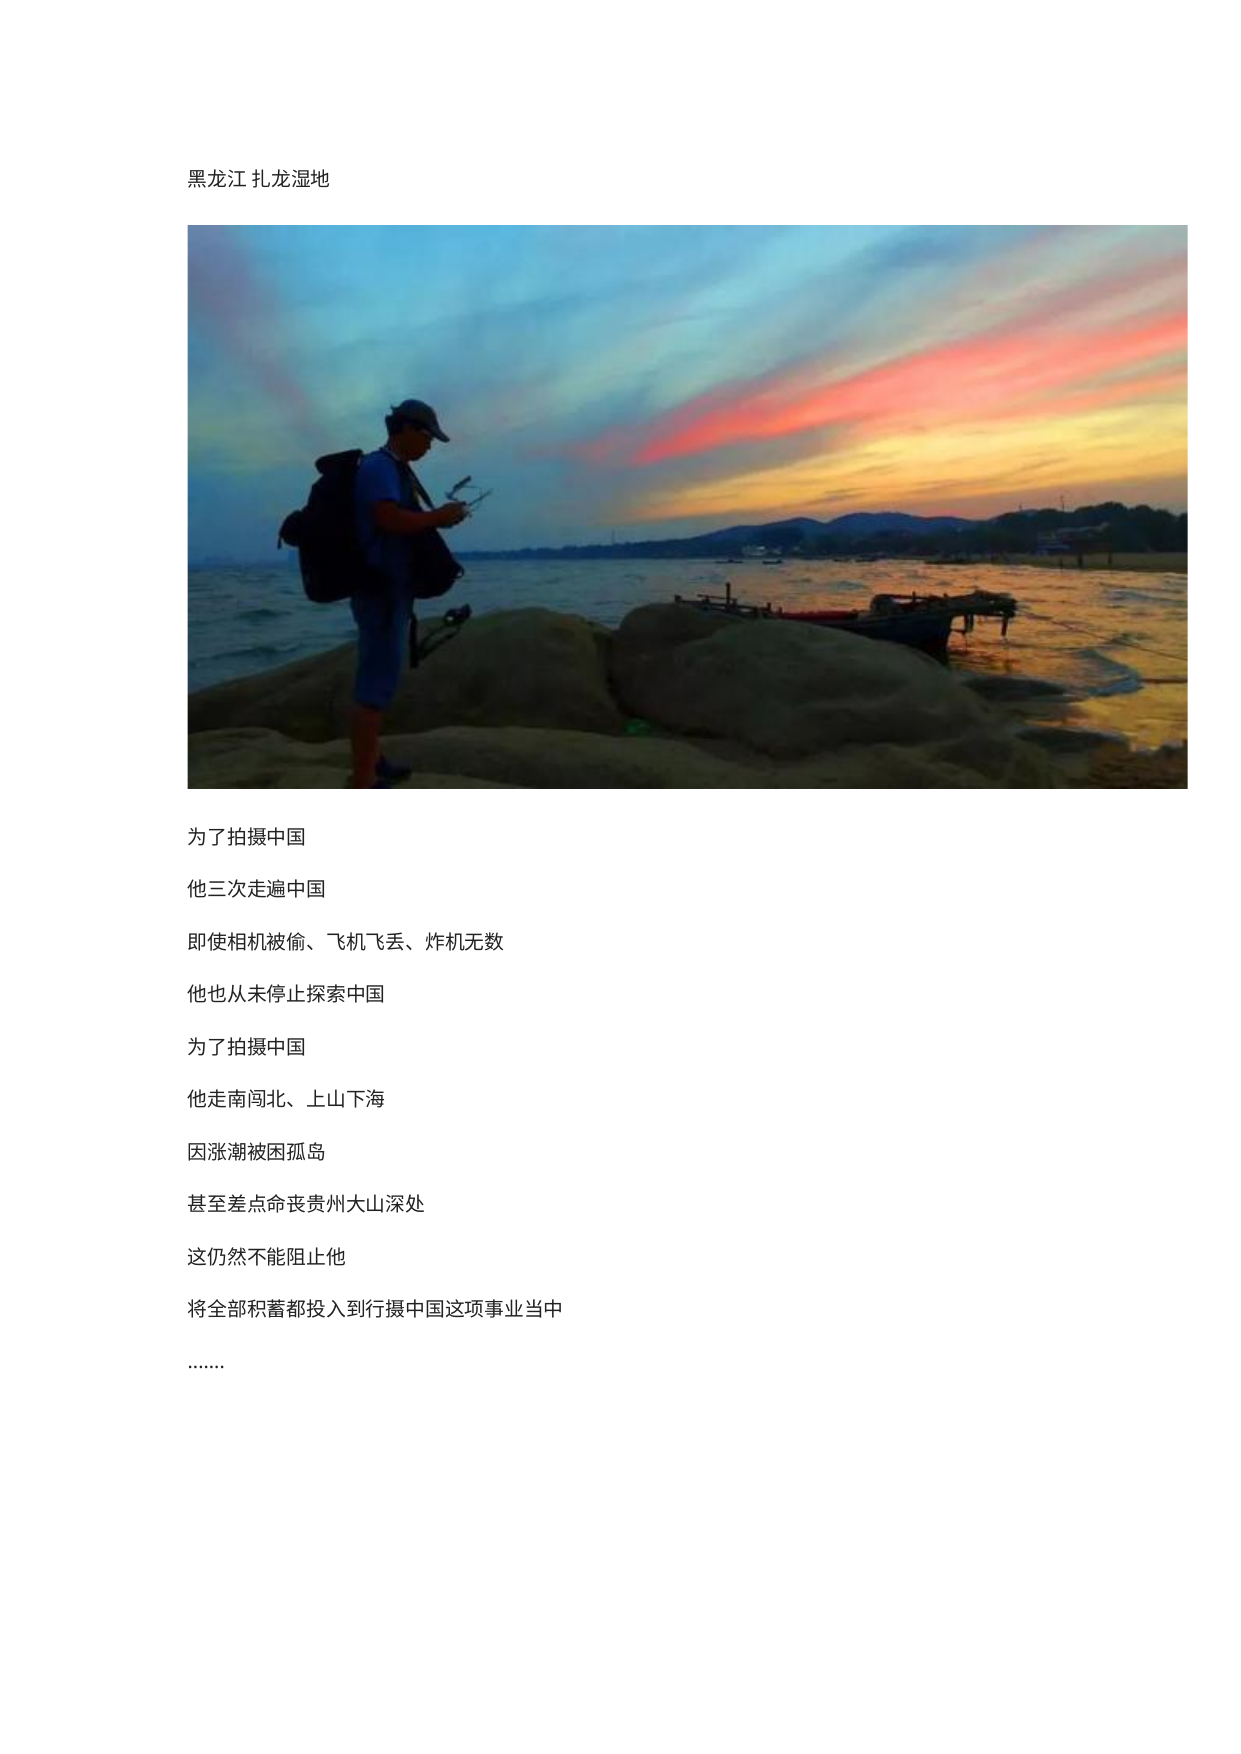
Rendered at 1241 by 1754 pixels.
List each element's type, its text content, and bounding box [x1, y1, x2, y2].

picture [187, 225, 1188, 789]
text 为了拍摄中国 [187, 1029, 1053, 1062]
text ....... [187, 1344, 1053, 1377]
text 黑龙江 扎龙湿地 [187, 162, 1053, 194]
text 即使相机被偷、飞机飞丢、炸机无数 [187, 924, 1053, 957]
text 这仍然不能阻止他 [187, 1239, 1053, 1272]
text 为了拍摄中国 [187, 819, 1053, 852]
text 将全部积蓄都投入到行摄中国这项事业当中 [187, 1292, 1053, 1324]
text 他走南闯北、上山下海 [187, 1082, 1053, 1114]
text 因涨潮被困孤岛 [187, 1134, 1053, 1167]
text 他三次走遍中国 [187, 872, 1053, 904]
text 他也从未停止探索中国 [187, 977, 1053, 1009]
text 甚至差点命丧贵州大山深处 [187, 1187, 1053, 1219]
